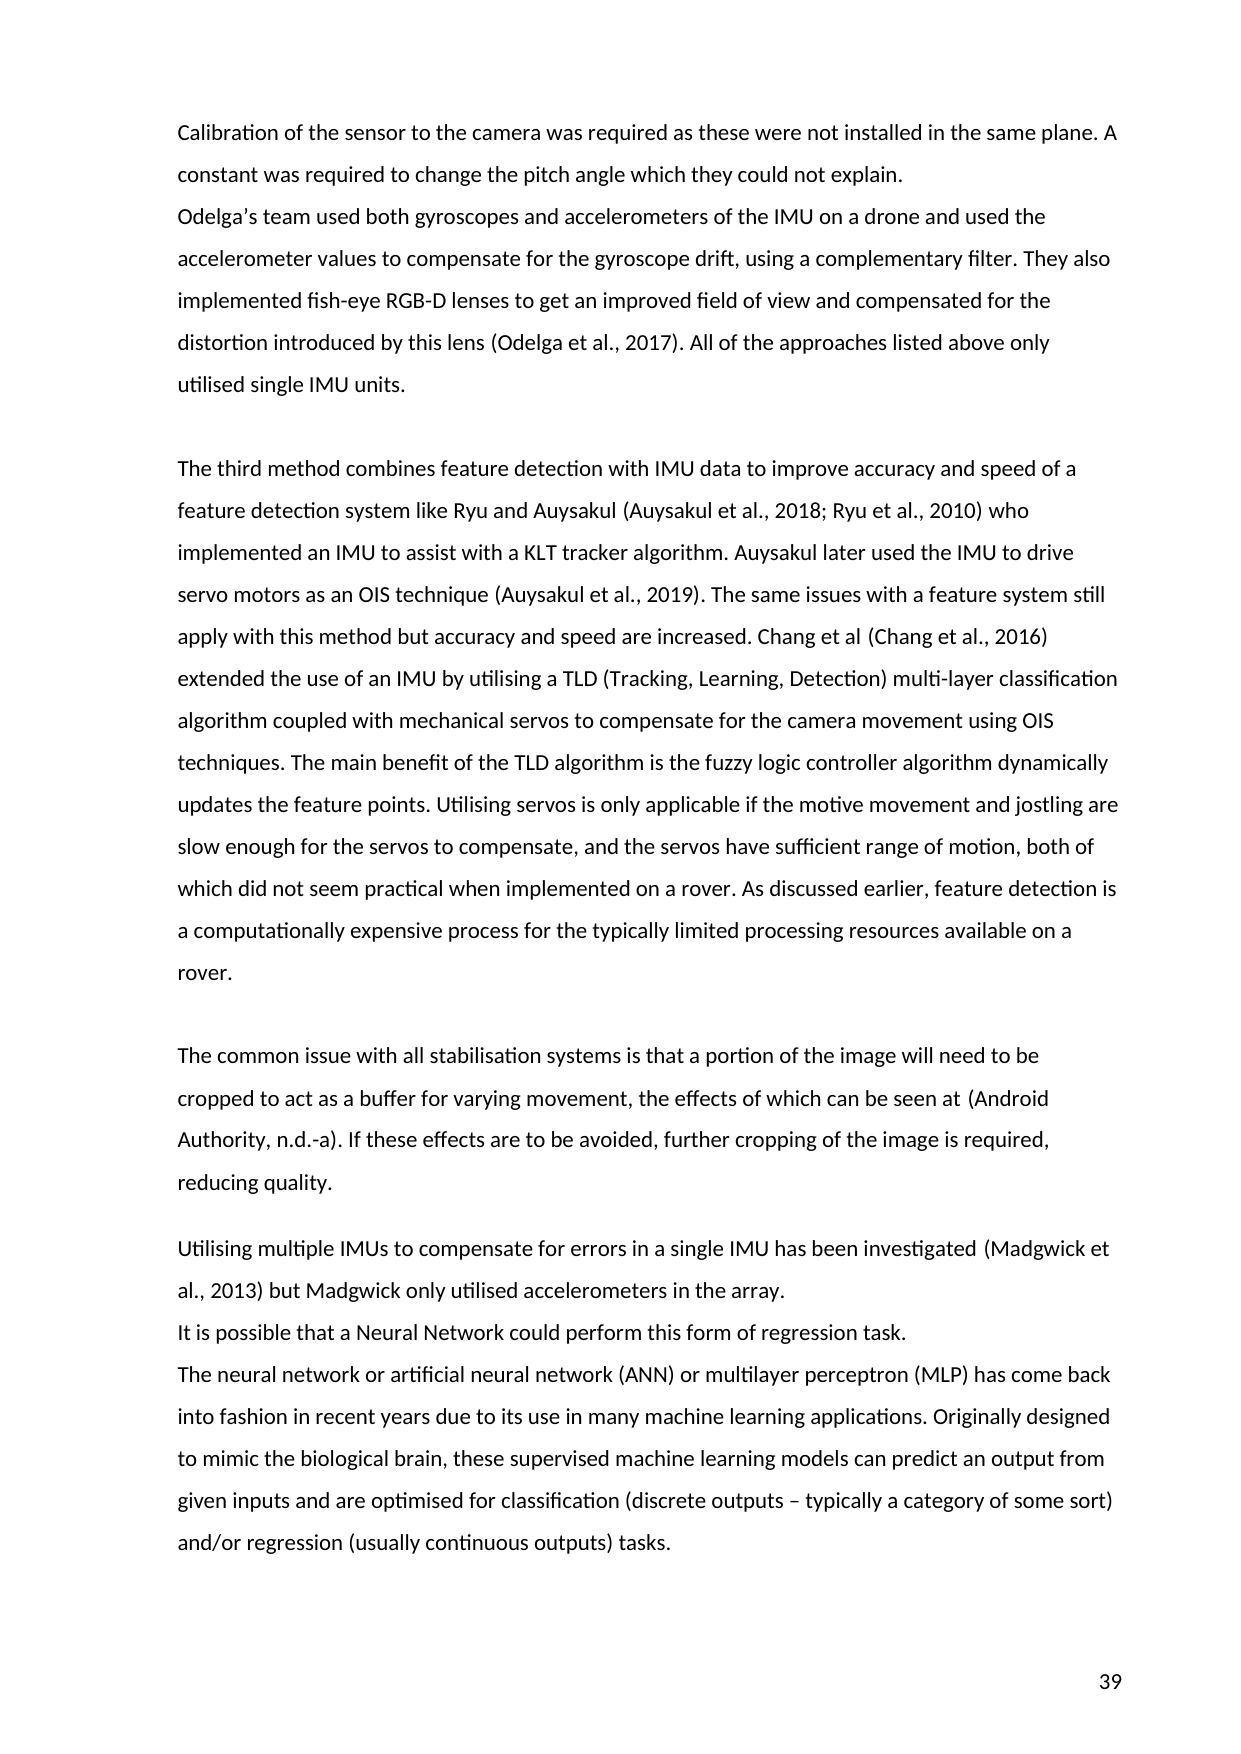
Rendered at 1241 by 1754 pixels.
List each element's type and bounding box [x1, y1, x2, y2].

text [177, 118, 1122, 1196]
text [177, 1234, 1122, 1598]
